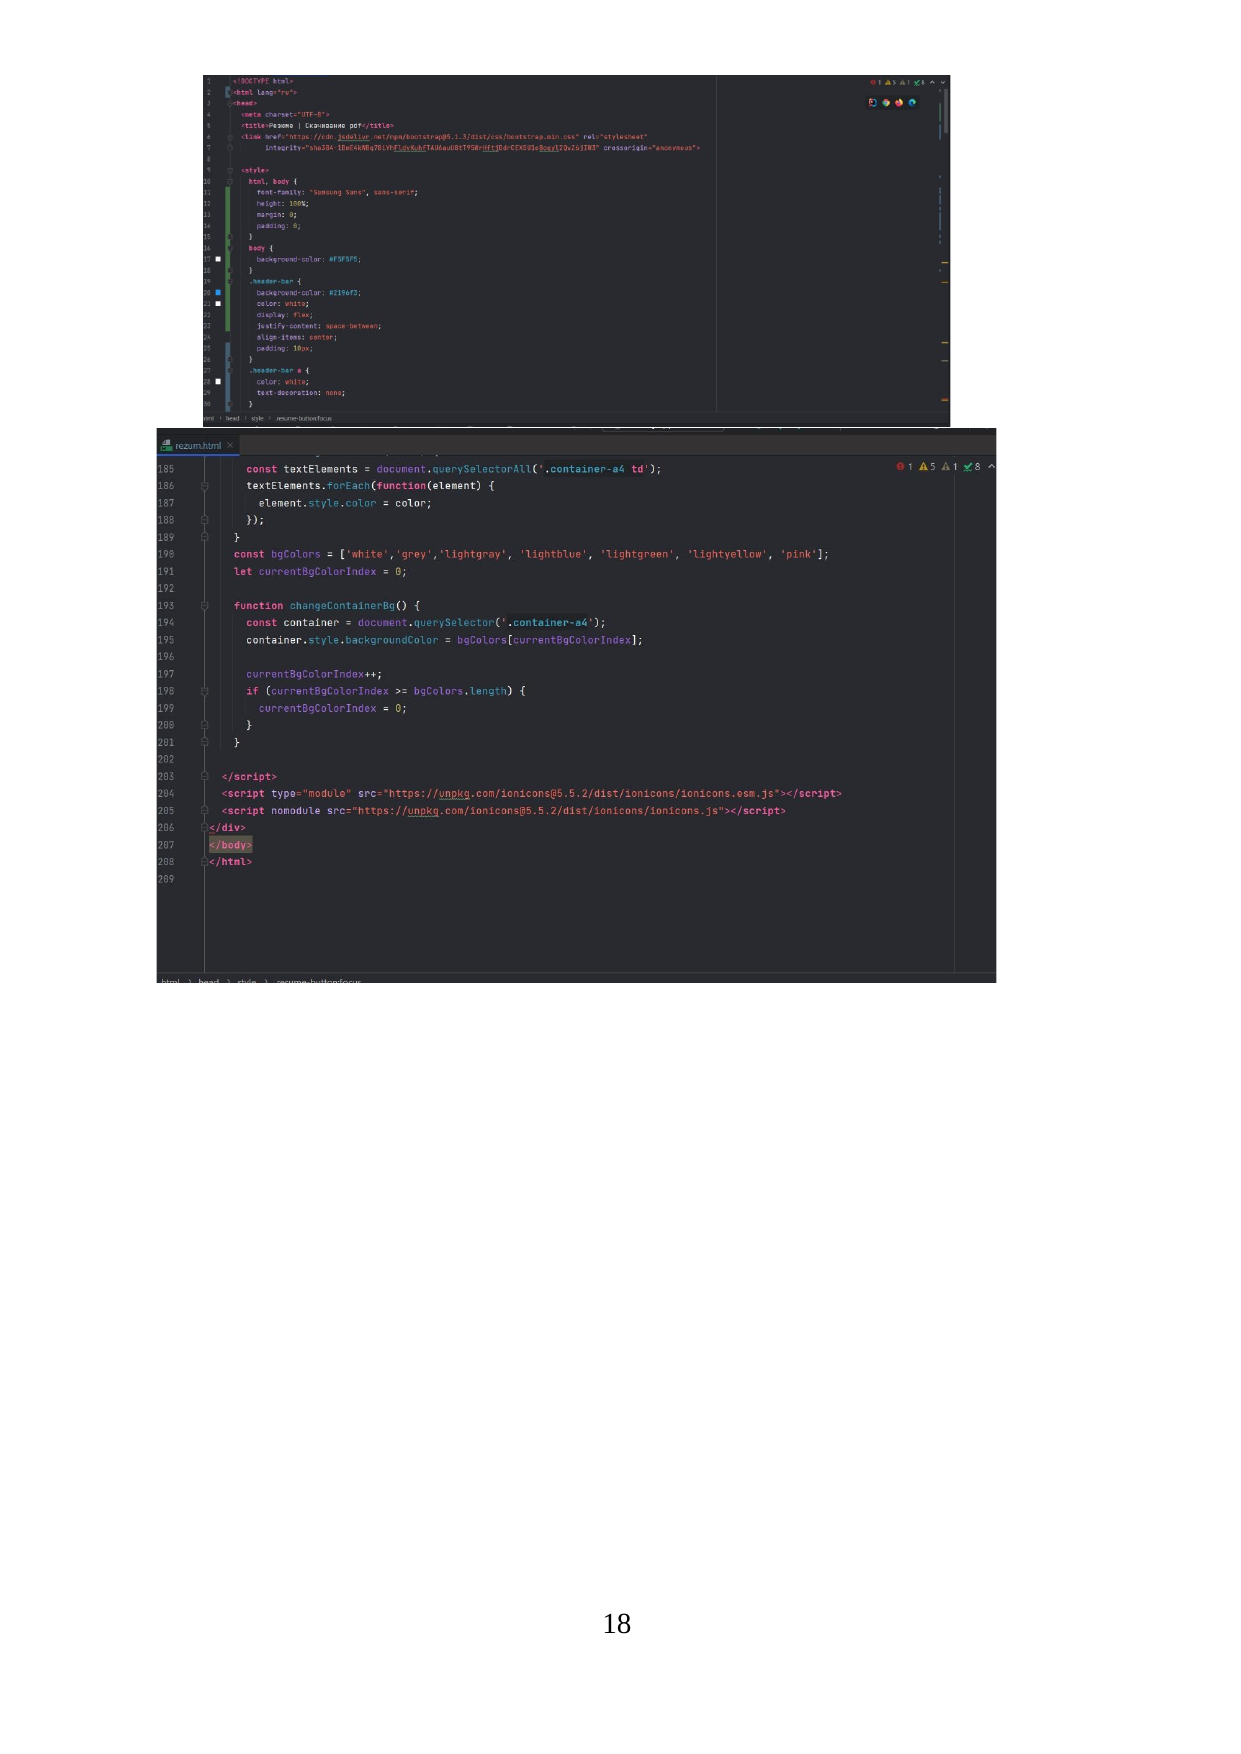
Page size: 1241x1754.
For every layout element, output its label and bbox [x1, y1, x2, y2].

picture [203, 75, 951, 427]
picture [156, 428, 997, 983]
